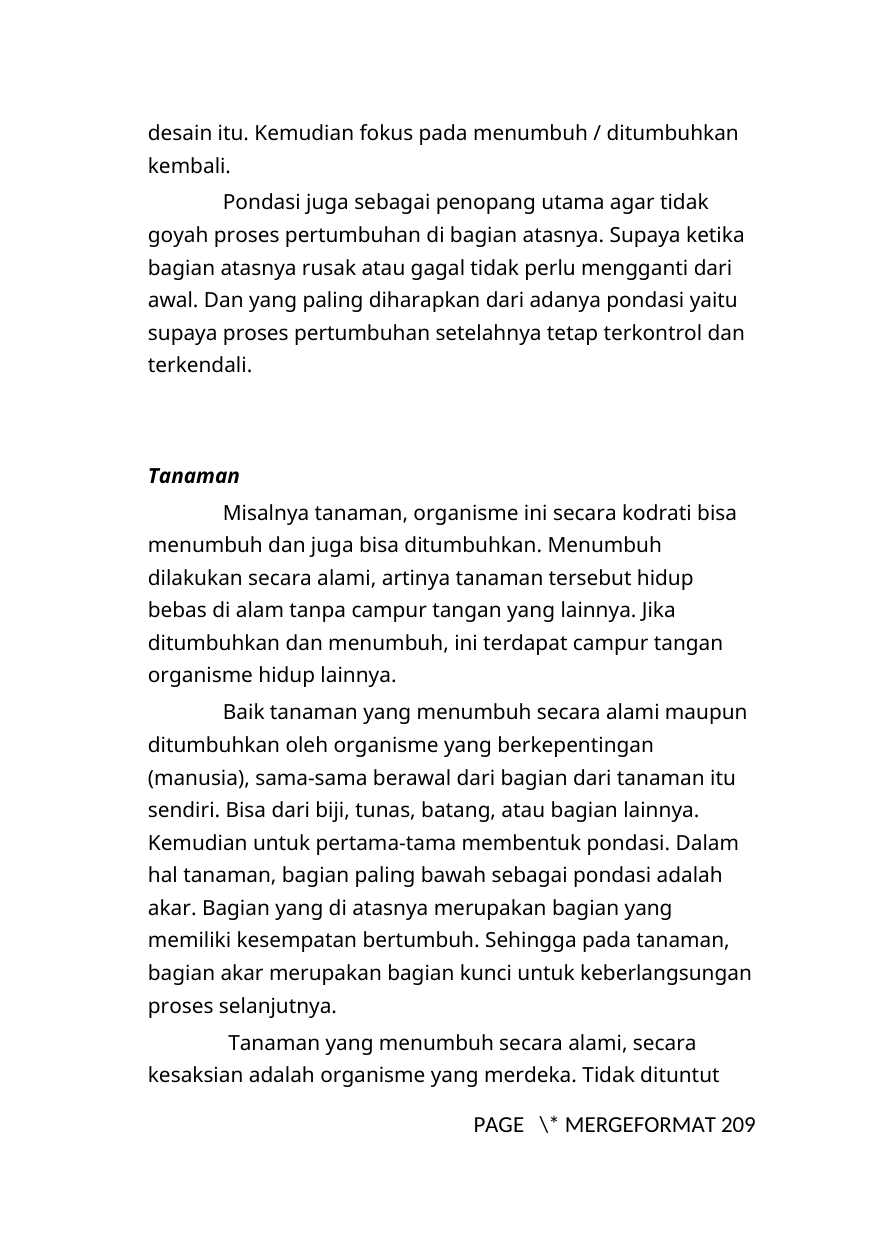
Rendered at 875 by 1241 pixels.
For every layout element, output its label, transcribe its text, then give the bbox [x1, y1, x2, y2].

text Pondasi juga sebagai penopang utama agar tidak goyah proses pertumbuhan di bagian atasnya. Supaya ketika bagian atasnya rusak atau gagal tidak perlu mengganti dari awal. Dan yang paling diharapkan dari adanya pondasi yaitu supaya proses pertumbuhan setelahnya tetap terkontrol dan terkendali. [148, 187, 756, 379]
text Misalnya tanaman, organisme ini secara kodrati bisa menumbuh dan juga bisa ditumbuhkan. Menumbuh dilakukan secara alami, artinya tanaman tersebut hidup bebas di alam tanpa campur tangan yang lainnya. Jika ditumbuhkan dan menumbuh, ini terdapat campur tangan organisme hidup lainnya. [148, 498, 756, 689]
text Tanaman [148, 461, 756, 489]
text Baik tanaman yang menumbuh secara alami maupun ditumbuhkan oleh organisme yang berkepentingan (manusia), sama-sama berawal dari bagian dari tanaman itu sendiri. Bisa dari biji, tunas, batang, atau bagian lainnya. Kemudian untuk pertama-tama membentuk pondasi. Dalam hal tanaman, bagian paling bawah sebagai pondasi adalah akar. Bagian yang di atasnya merupakan bagian yang memiliki kesempatan bertumbuh. Sehingga pada tanaman, bagian akar merupakan bagian kunci untuk keberlangsungan proses selanjutnya. [148, 697, 756, 1019]
